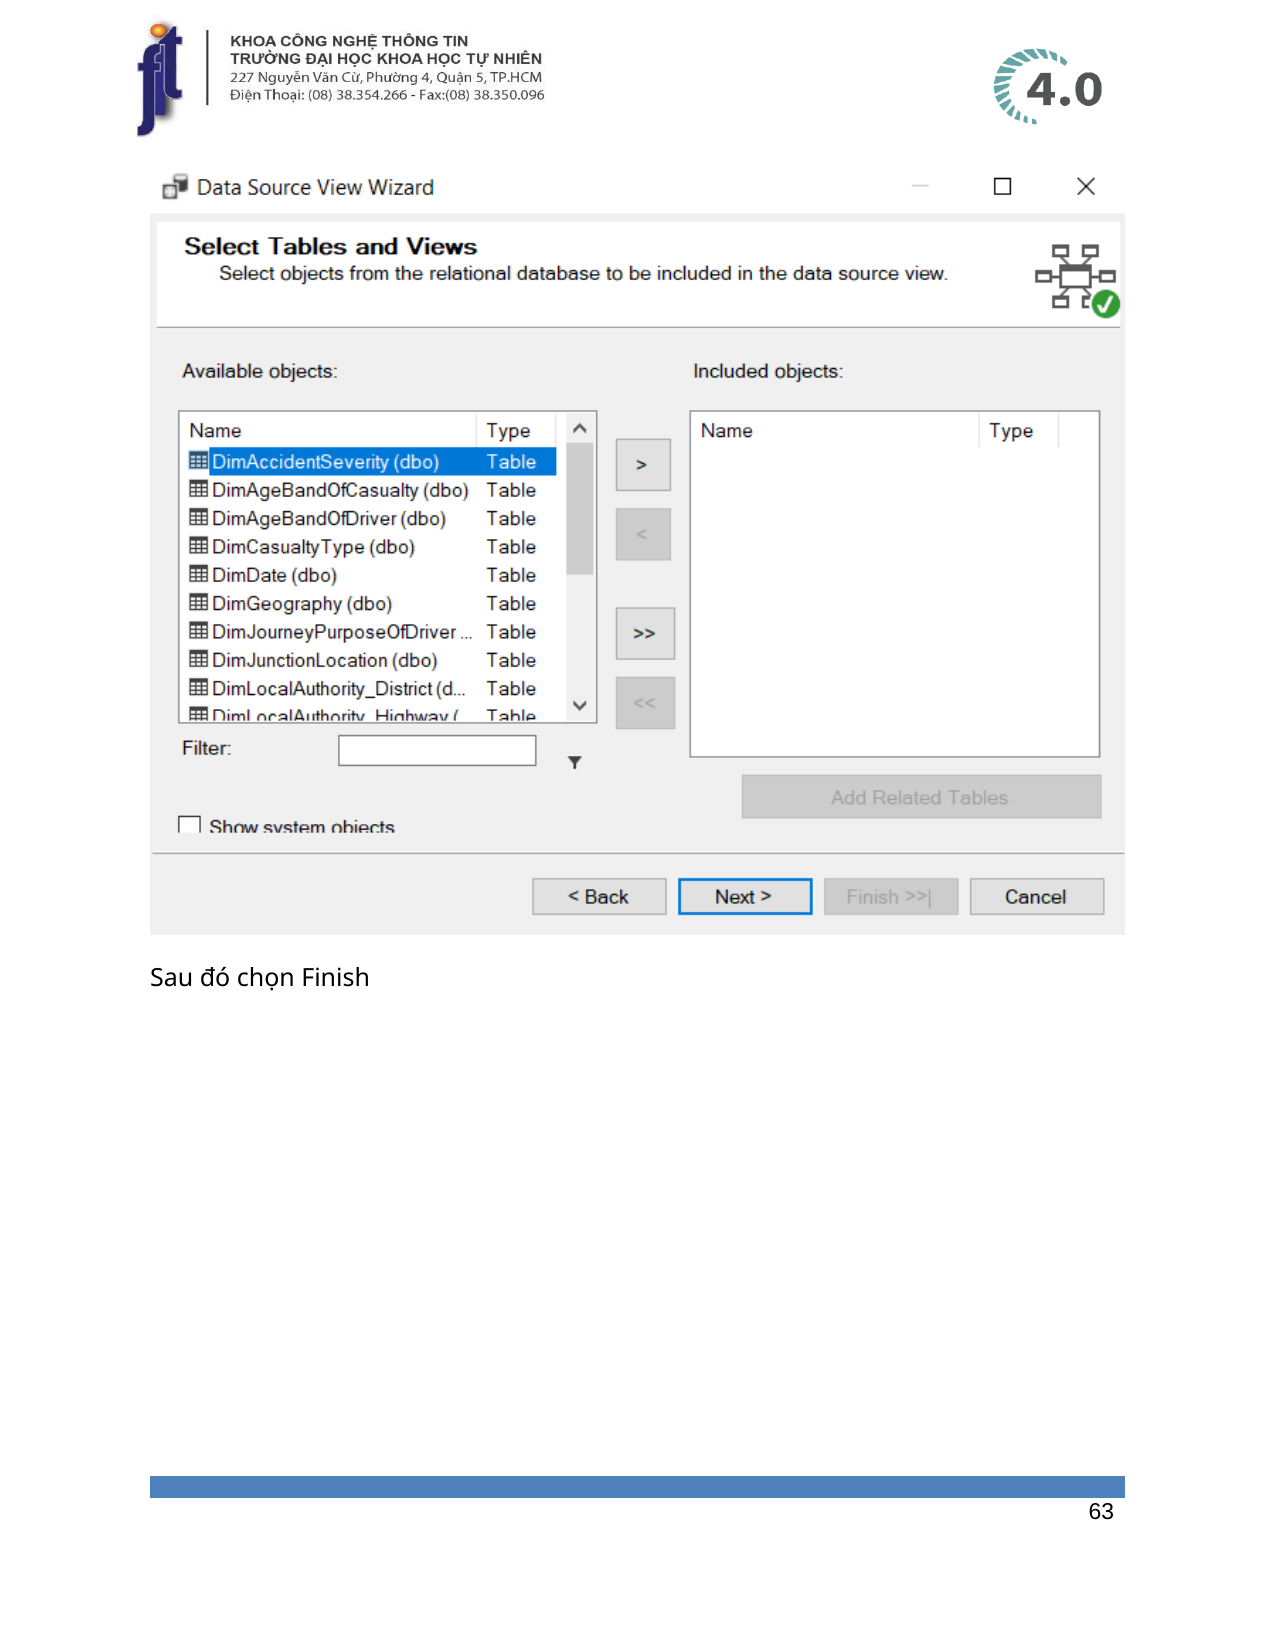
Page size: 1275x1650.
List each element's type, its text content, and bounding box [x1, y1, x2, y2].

text Sau đó chọn Finish [150, 959, 1125, 993]
picture [967, 41, 1130, 131]
picture [150, 161, 1125, 935]
picture [114, 14, 577, 158]
